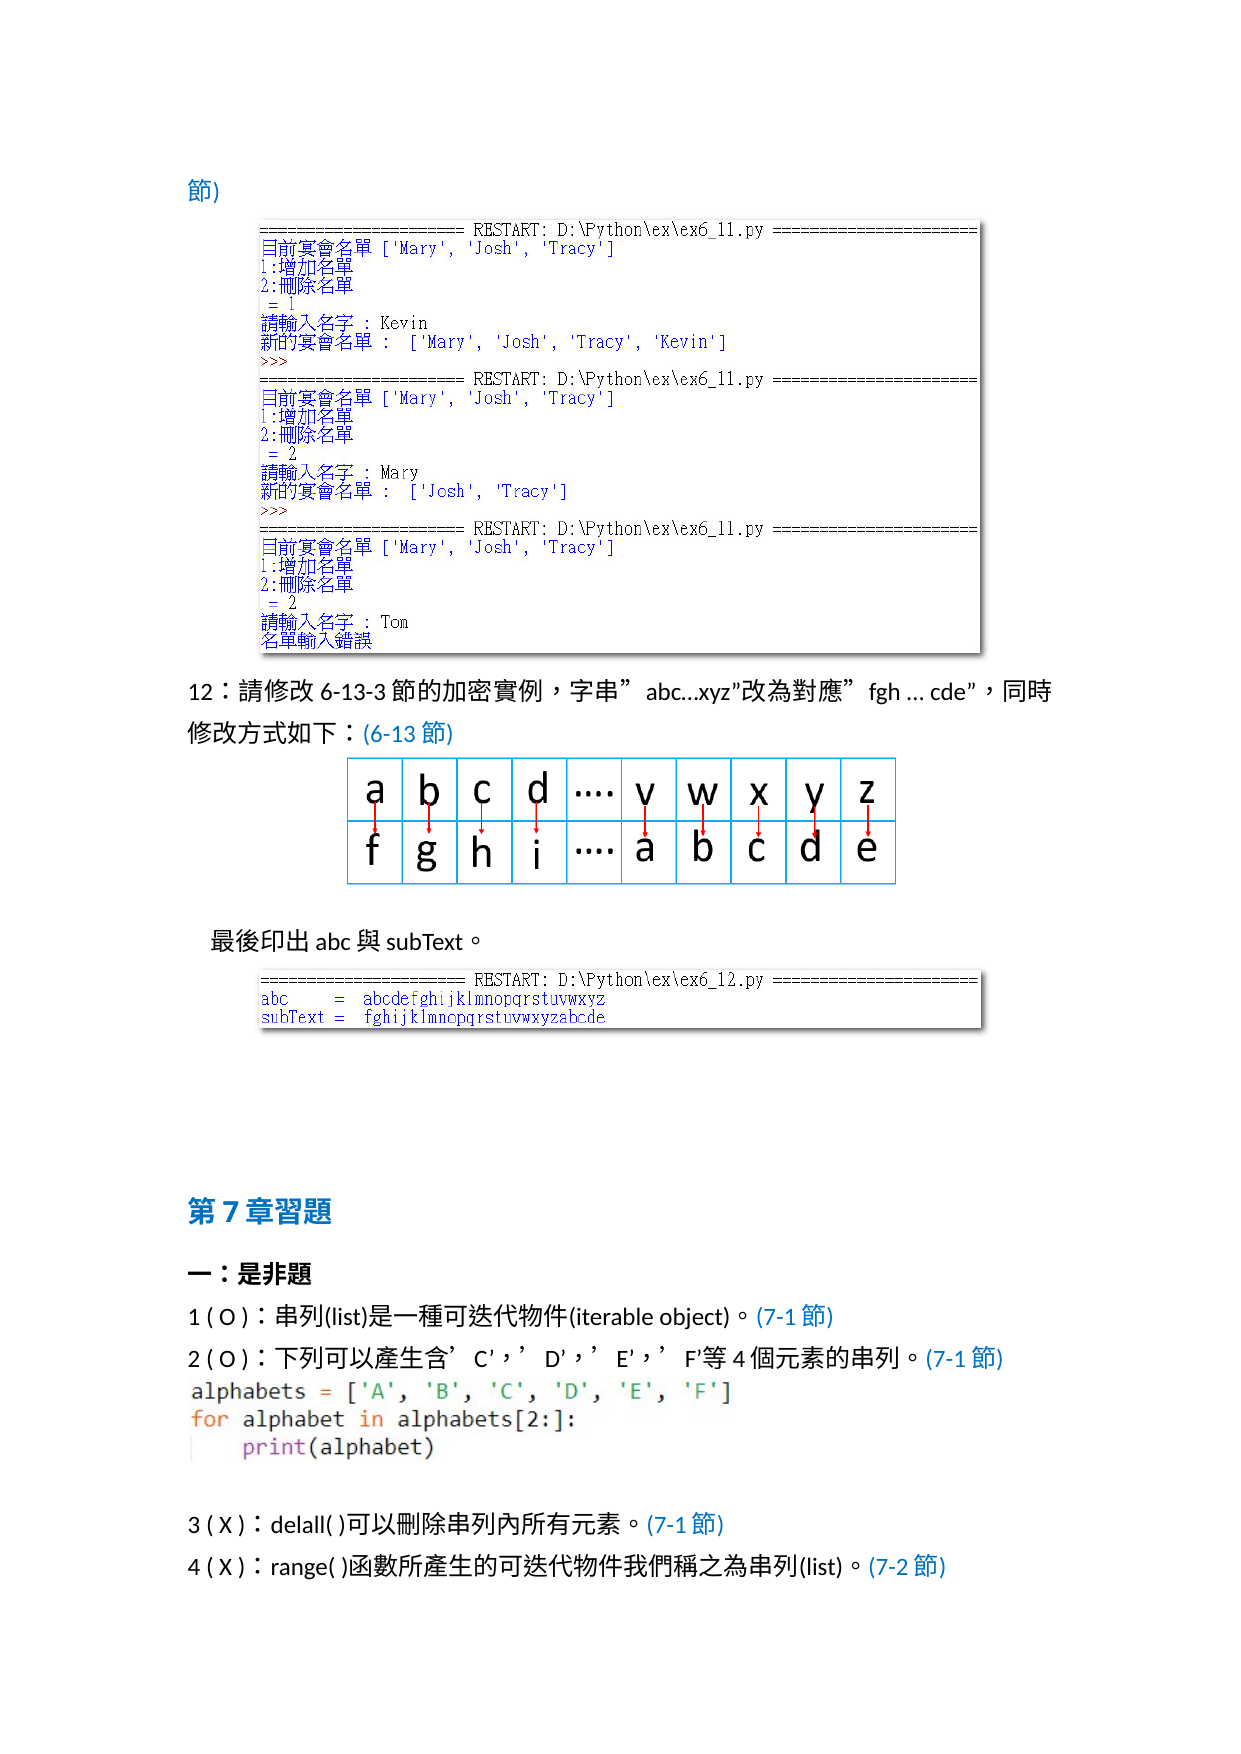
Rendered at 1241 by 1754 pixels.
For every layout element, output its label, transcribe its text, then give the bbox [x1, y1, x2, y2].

text 第7章習題 [187, 1169, 1053, 1252]
text 1 ( O )：串列(list)是一種可迭代物件(iterable object)。(7-1節) [187, 1294, 1053, 1335]
picture [250, 960, 991, 1038]
picture [338, 752, 902, 891]
text 12：請修改6-13-3節的加密實例，字串”abc…xyz”改為對應”fgh … cde”，同時修改方式如下：(6-13節) [187, 669, 1053, 752]
text 3 ( X )：delall( )可以刪除串列內所有元素。(7-1節) [187, 1502, 1053, 1544]
text 最後印出abc與subText。 [187, 919, 1053, 960]
picture [250, 210, 990, 663]
text 4 ( X )：range( )函數所產生的可迭代物件我們稱之為串列(list)。(7-2節) [187, 1544, 1053, 1585]
text 2 ( O )：下列可以產生含’C’，’D’，’E’，’F’等4個元素的串列。(7-1節) [187, 1335, 1053, 1377]
picture [187, 1377, 734, 1462]
text 一：是非題 [187, 1252, 1053, 1294]
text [187, 169, 1053, 210]
